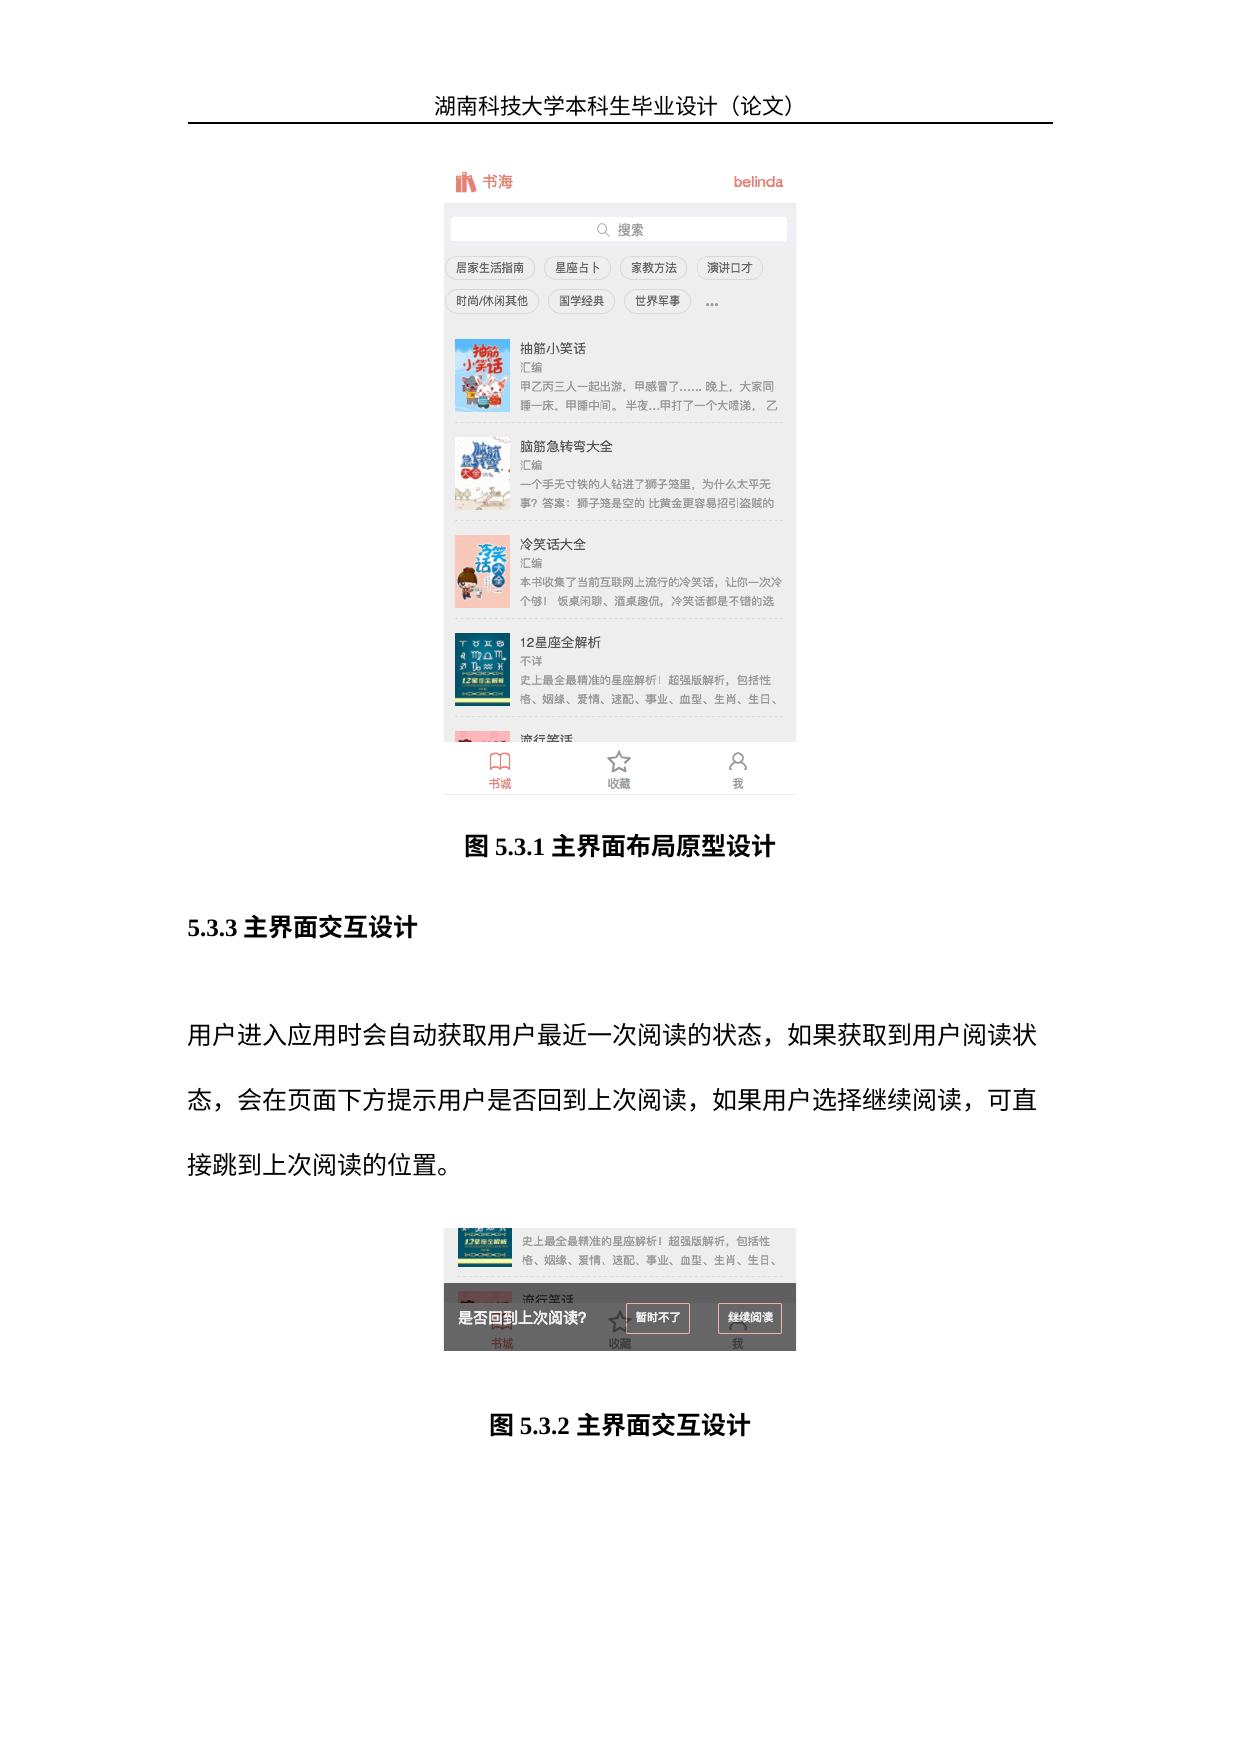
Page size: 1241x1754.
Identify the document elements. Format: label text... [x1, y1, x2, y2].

picture [443, 162, 797, 795]
text 用户进入应用时会自动获取用户最近一次阅读的状态，如果获取到用户阅读状态，会在页面下方提示用户是否回到上次阅读，如果用户选择继续阅读，可直接跳到上次阅读的位置。 [187, 1001, 1053, 1196]
text 图5.3.2 主界面交互设计 [187, 1391, 1053, 1456]
picture [443, 1228, 797, 1351]
text 图 5.3.1 主界面布局原型设计 [187, 812, 1053, 877]
picture [465, 1228, 506, 1236]
text 5.3.3 主界面交互设计 [187, 893, 1053, 958]
